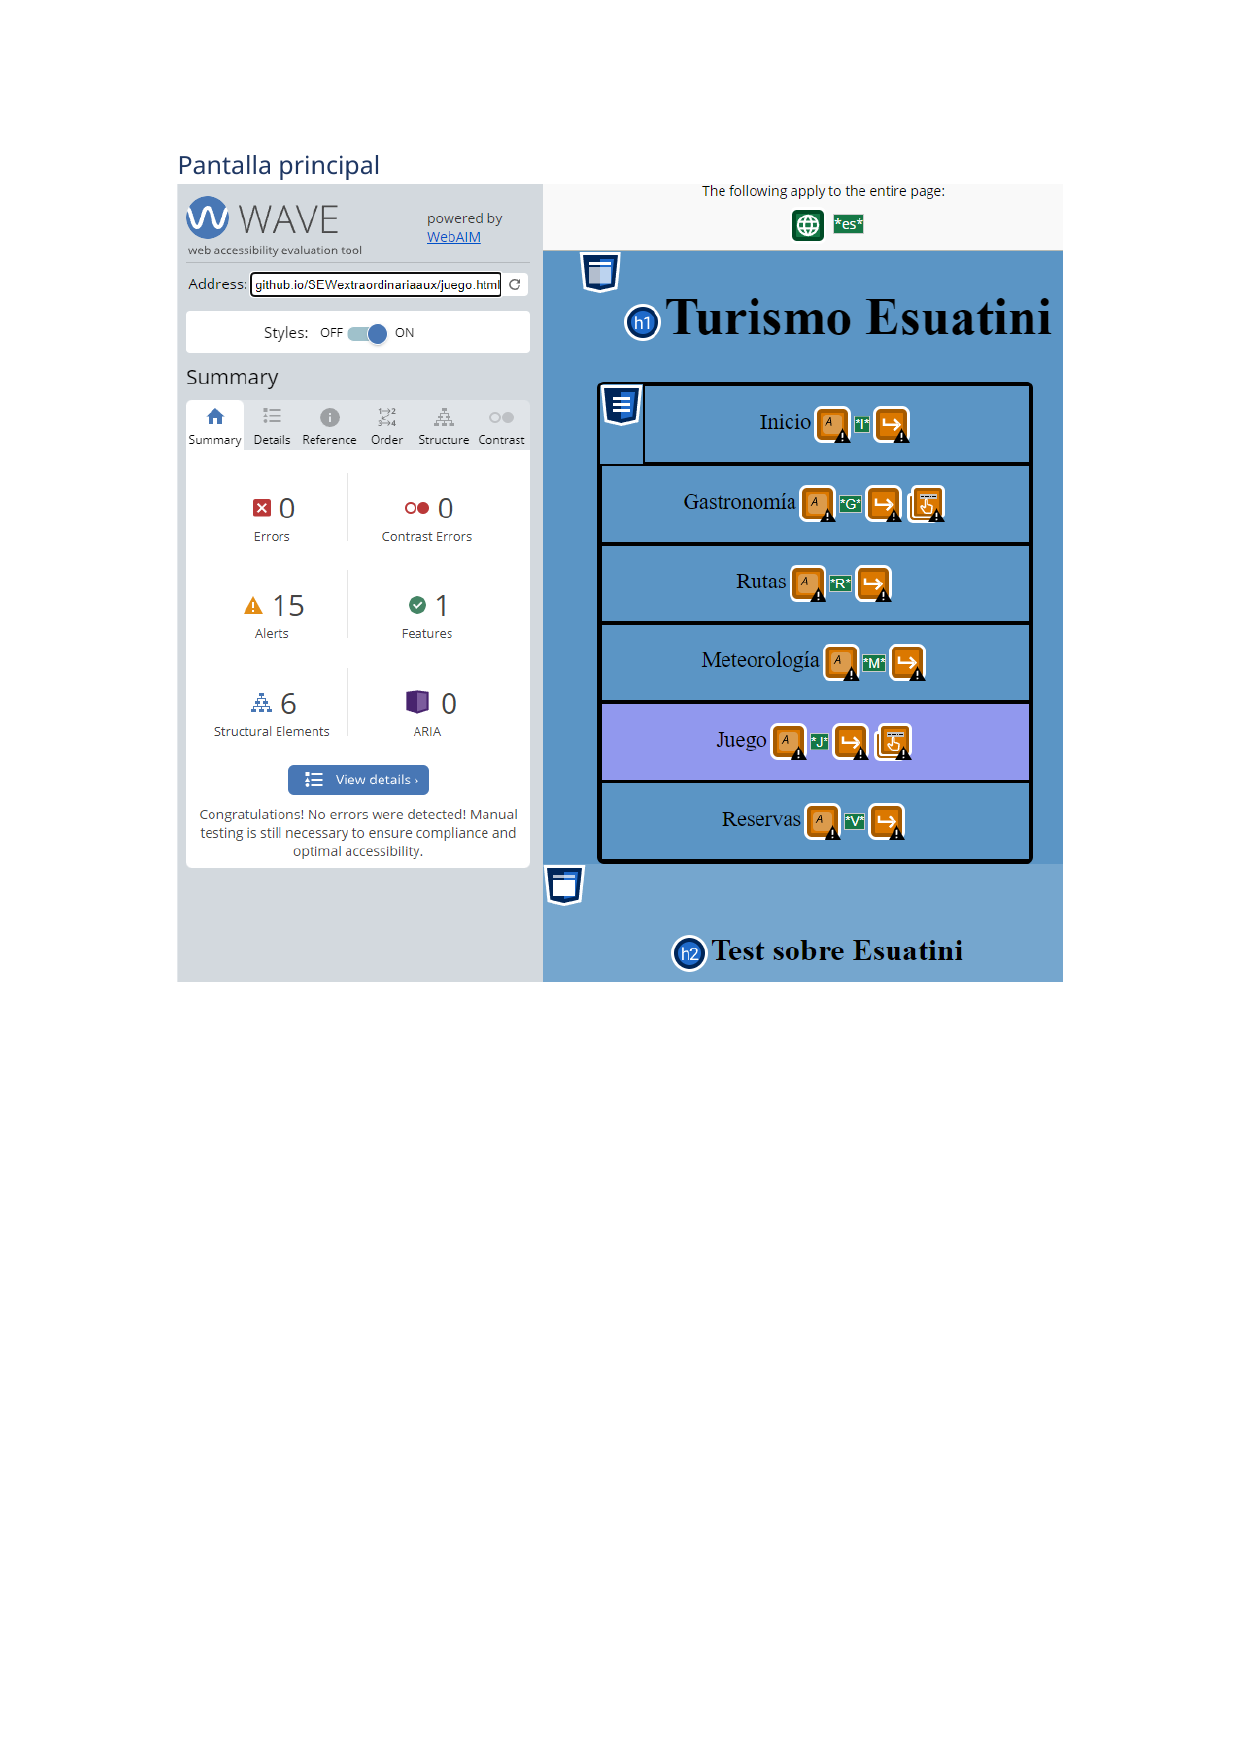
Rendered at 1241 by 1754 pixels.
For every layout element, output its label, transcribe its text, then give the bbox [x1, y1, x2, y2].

picture [177, 184, 1063, 982]
subtitle Pantalla principal [177, 148, 1063, 182]
